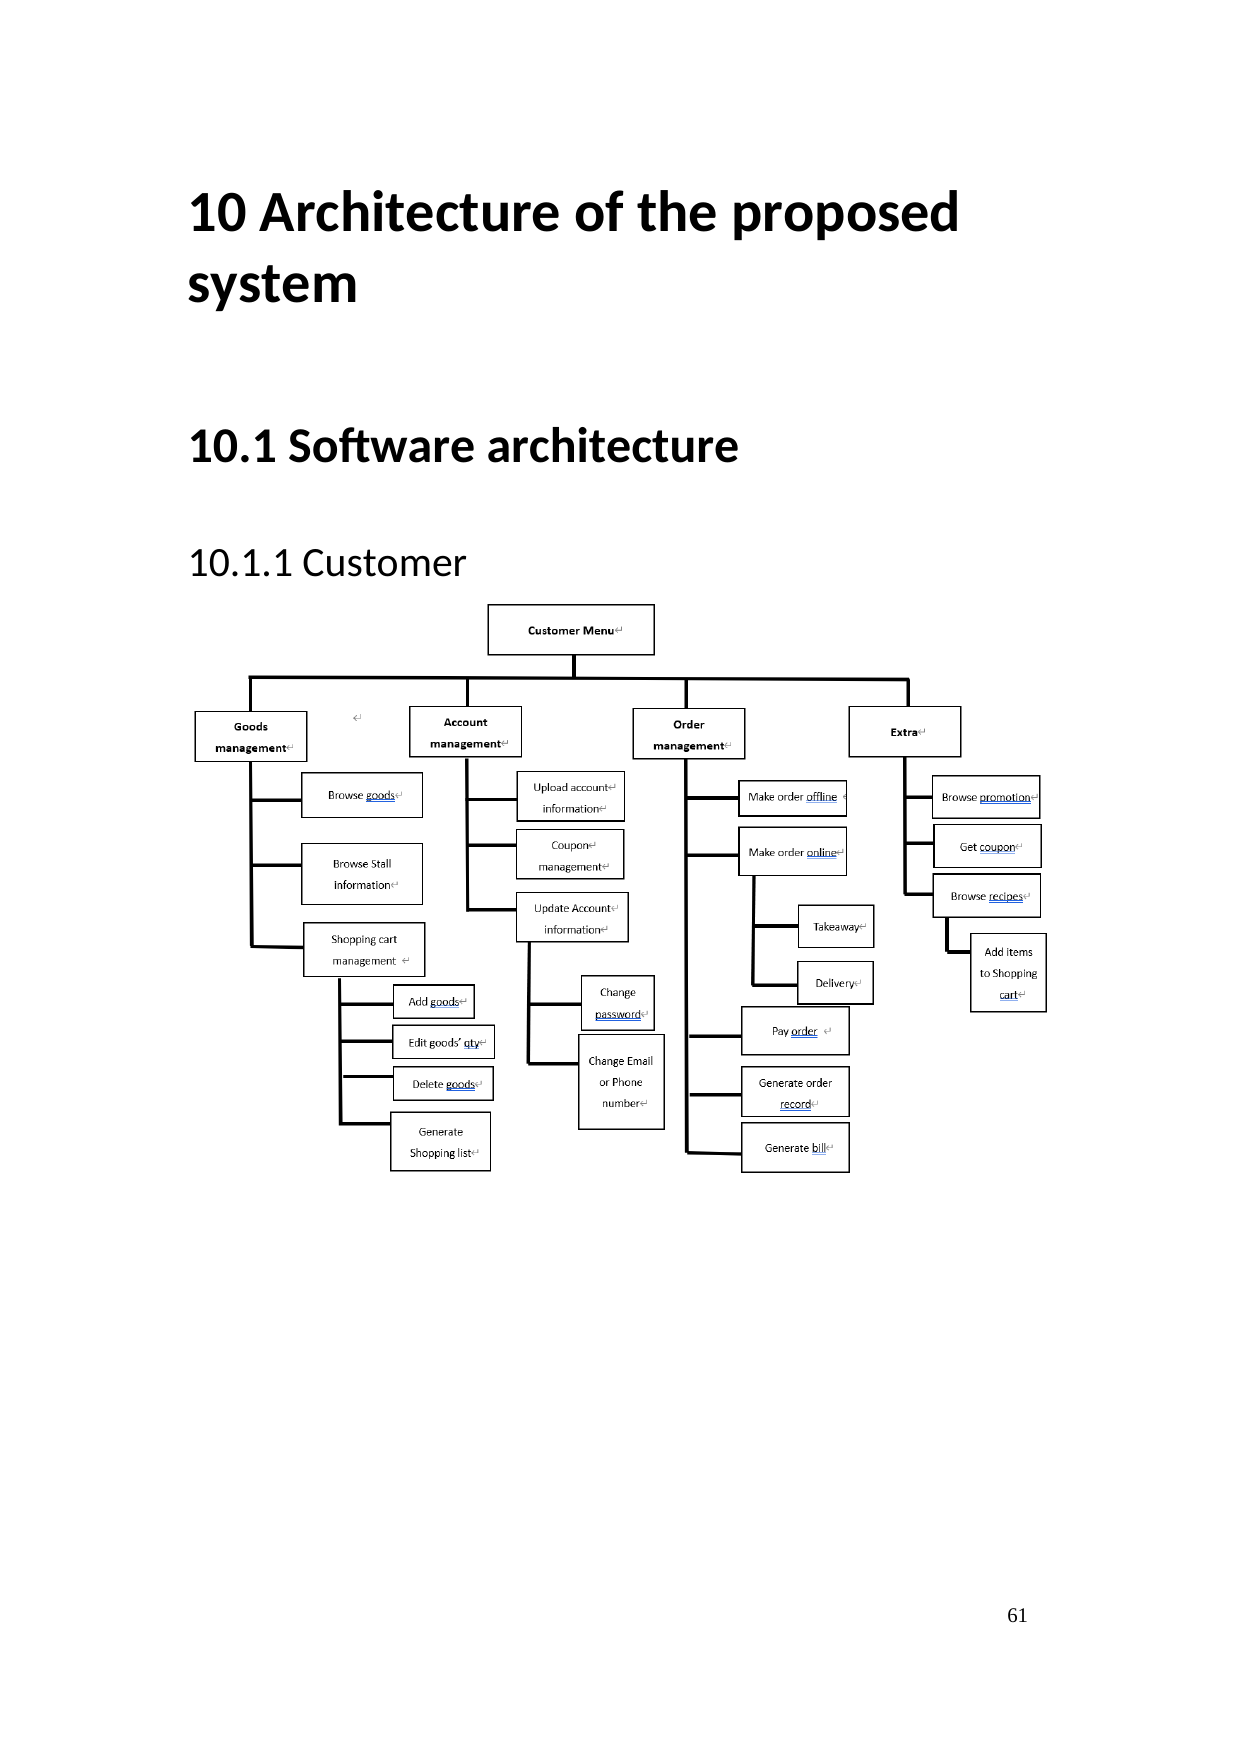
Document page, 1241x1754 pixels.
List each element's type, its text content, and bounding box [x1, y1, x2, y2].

text 10 Architecture of the proposed system [187, 175, 1053, 317]
text 10.1.1 Customer [187, 536, 1053, 586]
text 10.1 Software architecture [187, 414, 1028, 475]
picture [187, 586, 1053, 1174]
